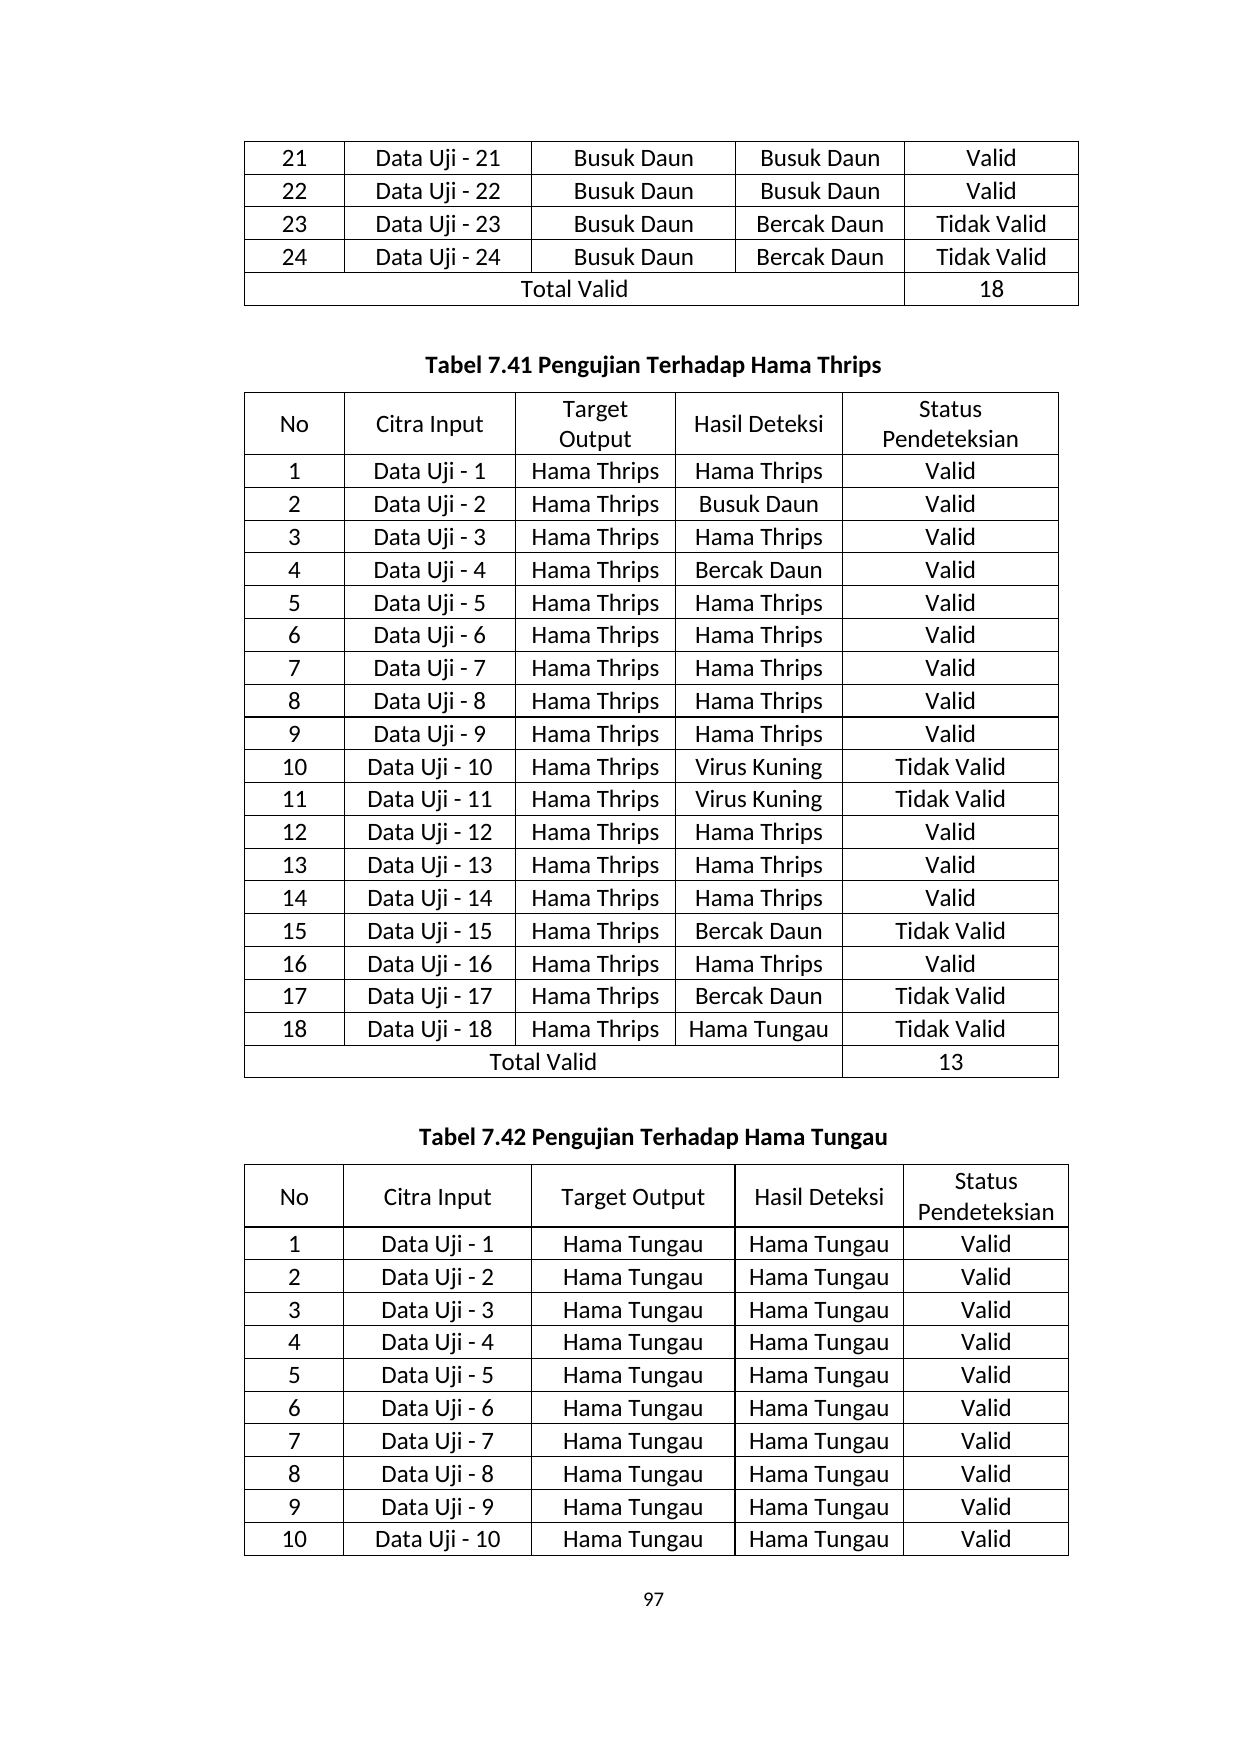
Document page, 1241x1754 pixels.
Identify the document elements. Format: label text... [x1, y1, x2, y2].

table_cell Data Uji - 2 [344, 1260, 531, 1292]
table_cell Hama Tungau [736, 1326, 903, 1358]
table_cell Data Uji - 21 [345, 142, 531, 173]
table_cell Valid [904, 1228, 1068, 1259]
table_header Citra Input [345, 393, 515, 454]
table_cell Data Uji - 3 [345, 521, 515, 552]
table_cell Data Uji - 8 [344, 1457, 531, 1489]
table_cell 10 [245, 750, 344, 782]
table_cell Data Uji - 11 [345, 783, 515, 815]
table_cell Data Uji - 7 [344, 1424, 531, 1456]
table_cell Hama Thrips [516, 849, 675, 880]
table_cell Hama Tungau [532, 1392, 734, 1423]
table_cell Valid [843, 619, 1058, 651]
table_cell Data Uji - 10 [344, 1523, 531, 1554]
table_cell Hama Thrips [676, 455, 842, 487]
table_cell 13 [245, 849, 344, 880]
table_cell Valid [843, 849, 1058, 880]
table_cell Hama Thrips [516, 718, 675, 749]
table_cell 16 [245, 947, 344, 979]
table_cell 24 [245, 240, 344, 272]
table_cell 15 [245, 914, 344, 946]
table_cell Hama Thrips [516, 455, 675, 487]
table_cell Data Uji - 12 [345, 816, 515, 848]
table_cell Valid [843, 685, 1058, 716]
table_cell Data Uji - 4 [345, 553, 515, 585]
table_cell Hama Thrips [516, 488, 675, 519]
table_cell Valid [904, 1457, 1068, 1489]
table_cell Hama Tungau [532, 1326, 734, 1358]
table_cell Data Uji - 1 [344, 1228, 531, 1259]
table_cell Bercak Daun [676, 914, 842, 946]
table_cell 22 [245, 175, 344, 206]
table_cell Hama Tungau [532, 1457, 734, 1489]
table_cell 2 [245, 1260, 343, 1292]
table_cell Tidak Valid [843, 1013, 1058, 1044]
table_cell 7 [245, 1424, 343, 1456]
table_cell Virus Kuning [676, 783, 842, 815]
table_cell Data Uji - 16 [345, 947, 515, 979]
table_header Citra Input [344, 1165, 531, 1226]
table_cell Valid [843, 521, 1058, 552]
table_cell Hama Thrips [516, 947, 675, 979]
table_cell 5 [245, 1359, 343, 1391]
table_cell 5 [245, 586, 344, 618]
table_cell 1 [245, 455, 344, 487]
table_cell Hama Thrips [676, 521, 842, 552]
table_cell Valid [843, 586, 1058, 618]
table_cell Hama Tungau [532, 1523, 734, 1554]
table_cell 10 [245, 1523, 343, 1554]
table_cell 6 [245, 619, 344, 651]
table_cell Data Uji - 14 [345, 881, 515, 913]
table_cell Valid [843, 816, 1058, 848]
table_cell Valid [904, 1392, 1068, 1423]
table_cell Hama Thrips [676, 586, 842, 618]
table_cell 9 [245, 1490, 343, 1522]
table_cell Tidak Valid [843, 980, 1058, 1012]
table_cell Valid [843, 455, 1058, 487]
table_header No [245, 1165, 343, 1226]
table_cell Valid [843, 718, 1058, 749]
table_cell Hama Thrips [516, 652, 675, 683]
table_cell Valid [904, 1359, 1068, 1391]
table_cell Busuk Daun [532, 207, 735, 239]
table_cell Data Uji - 15 [345, 914, 515, 946]
table_cell Tidak Valid [843, 914, 1058, 946]
table_cell Hama Thrips [676, 849, 842, 880]
table_cell Hama Thrips [516, 553, 675, 585]
table_header Hasil Deteksi [736, 1165, 903, 1226]
table_cell Data Uji - 5 [345, 586, 515, 618]
table_cell 4 [245, 553, 344, 585]
table_cell Bercak Daun [676, 553, 842, 585]
table_cell Busuk Daun [736, 175, 904, 206]
table_cell Data Uji - 6 [345, 619, 515, 651]
table_cell 12 [245, 816, 344, 848]
table_cell Bercak Daun [736, 207, 904, 239]
table_cell Valid [904, 1424, 1068, 1456]
table_cell Hama Thrips [676, 685, 842, 716]
table_cell Hama Thrips [516, 685, 675, 716]
table_cell Hama Tungau [736, 1359, 903, 1391]
table_cell 14 [245, 881, 344, 913]
table_cell Tidak Valid [843, 783, 1058, 815]
table_cell Hama Tungau [736, 1260, 903, 1292]
table_cell Hama Tungau [676, 1013, 842, 1044]
table_cell Hama Tungau [532, 1424, 734, 1456]
table_cell Virus Kuning [676, 750, 842, 782]
table_cell Valid [843, 881, 1058, 913]
table_cell 3 [245, 1293, 343, 1325]
table_cell 11 [245, 783, 344, 815]
table_cell Valid [904, 1490, 1068, 1522]
table_cell Hama Thrips [676, 881, 842, 913]
table_cell Bercak Daun [676, 980, 842, 1012]
table_cell Hama Tungau [736, 1392, 903, 1423]
table_cell Hama Tungau [532, 1490, 734, 1522]
table_cell Data Uji - 8 [345, 685, 515, 716]
table_cell Valid [843, 947, 1058, 979]
table_cell Hama Tungau [532, 1260, 734, 1292]
table_cell Hama Thrips [516, 521, 675, 552]
table_cell 4 [245, 1326, 343, 1358]
table_cell Data Uji - 1 [345, 455, 515, 487]
table_cell Hama Thrips [676, 718, 842, 749]
table_header Target Output [516, 393, 675, 454]
table_cell 17 [245, 980, 344, 1012]
table_cell 23 [245, 207, 344, 239]
table_cell Hama Tungau [532, 1359, 734, 1391]
table_cell Busuk Daun [532, 175, 735, 206]
table_cell Hama Thrips [516, 783, 675, 815]
table_cell Hama Tungau [736, 1523, 903, 1554]
table_cell Data Uji - 23 [345, 207, 531, 239]
table_cell Data Uji - 6 [344, 1392, 531, 1423]
table_cell 6 [245, 1392, 343, 1423]
table_cell 1 [245, 1228, 343, 1259]
table_header Status Pendeteksian [843, 393, 1058, 454]
table_cell Data Uji - 10 [345, 750, 515, 782]
table_cell Data Uji - 13 [345, 849, 515, 880]
table_cell Data Uji - 5 [344, 1359, 531, 1391]
table_cell Valid [905, 175, 1078, 206]
table_cell Data Uji - 9 [345, 718, 515, 749]
table_cell Busuk Daun [736, 142, 904, 173]
table_cell Valid [843, 488, 1058, 519]
table_cell Hama Thrips [676, 619, 842, 651]
table_cell Hama Thrips [516, 881, 675, 913]
table_cell Hama Tungau [532, 1293, 734, 1325]
table_cell Data Uji - 2 [345, 488, 515, 519]
table_cell Hama Thrips [676, 816, 842, 848]
table_cell Data Uji - 3 [344, 1293, 531, 1325]
table_cell 2 [245, 488, 344, 519]
table_cell 8 [245, 685, 344, 716]
table_cell Data Uji - 9 [344, 1490, 531, 1522]
table_cell Busuk Daun [532, 142, 735, 173]
table_cell Valid [843, 652, 1058, 683]
table_cell Hama Tungau [736, 1424, 903, 1456]
table_cell Hama Thrips [516, 586, 675, 618]
table_cell 8 [245, 1457, 343, 1489]
table_cell Hama Thrips [516, 750, 675, 782]
table_cell Valid [904, 1523, 1068, 1554]
table_header Status Pendeteksian [904, 1165, 1068, 1226]
table_cell Tidak Valid [905, 207, 1078, 239]
table_cell Data Uji - 7 [345, 652, 515, 683]
table_cell Hama Thrips [516, 816, 675, 848]
table_cell Valid [905, 142, 1078, 173]
table_cell Hama Thrips [516, 980, 675, 1012]
table_cell 18 [905, 273, 1078, 305]
table_cell 9 [245, 718, 344, 749]
table_cell 21 [245, 142, 344, 173]
table_cell Valid [843, 553, 1058, 585]
table_cell Hama Thrips [516, 914, 675, 946]
table_cell Data Uji - 22 [345, 175, 531, 206]
table_cell Tidak Valid [843, 750, 1058, 782]
table_cell Data Uji - 17 [345, 980, 515, 1012]
table_cell 18 [245, 1013, 344, 1044]
table_cell Hama Thrips [676, 652, 842, 683]
table_cell Data Uji - 4 [344, 1326, 531, 1358]
table_cell 7 [245, 652, 344, 683]
table_cell Valid [904, 1260, 1068, 1292]
table_cell Hama Tungau [736, 1293, 903, 1325]
table_cell Total Valid [245, 1046, 842, 1077]
table_cell Data Uji - 18 [345, 1013, 515, 1044]
table_header Target Output [532, 1165, 734, 1226]
table_cell Busuk Daun [676, 488, 842, 519]
table_cell Hama Tungau [736, 1457, 903, 1489]
table_cell 13 [843, 1046, 1058, 1077]
table_cell Tidak Valid [905, 240, 1078, 272]
table_cell Busuk Daun [532, 240, 735, 272]
table_cell Hama Tungau [736, 1228, 903, 1259]
table_cell Hama Thrips [516, 619, 675, 651]
table_header Hasil Deteksi [676, 393, 842, 454]
table_cell Valid [904, 1326, 1068, 1358]
table_cell Hama Tungau [532, 1228, 734, 1259]
table_cell Bercak Daun [736, 240, 904, 272]
table_cell Valid [904, 1293, 1068, 1325]
table_cell 3 [245, 521, 344, 552]
table_cell Hama Thrips [516, 1013, 675, 1044]
table_cell Data Uji - 24 [345, 240, 531, 272]
table_cell Hama Thrips [676, 947, 842, 979]
table_cell Hama Tungau [736, 1490, 903, 1522]
table_cell Total Valid [245, 273, 904, 305]
table_header No [245, 393, 344, 454]
